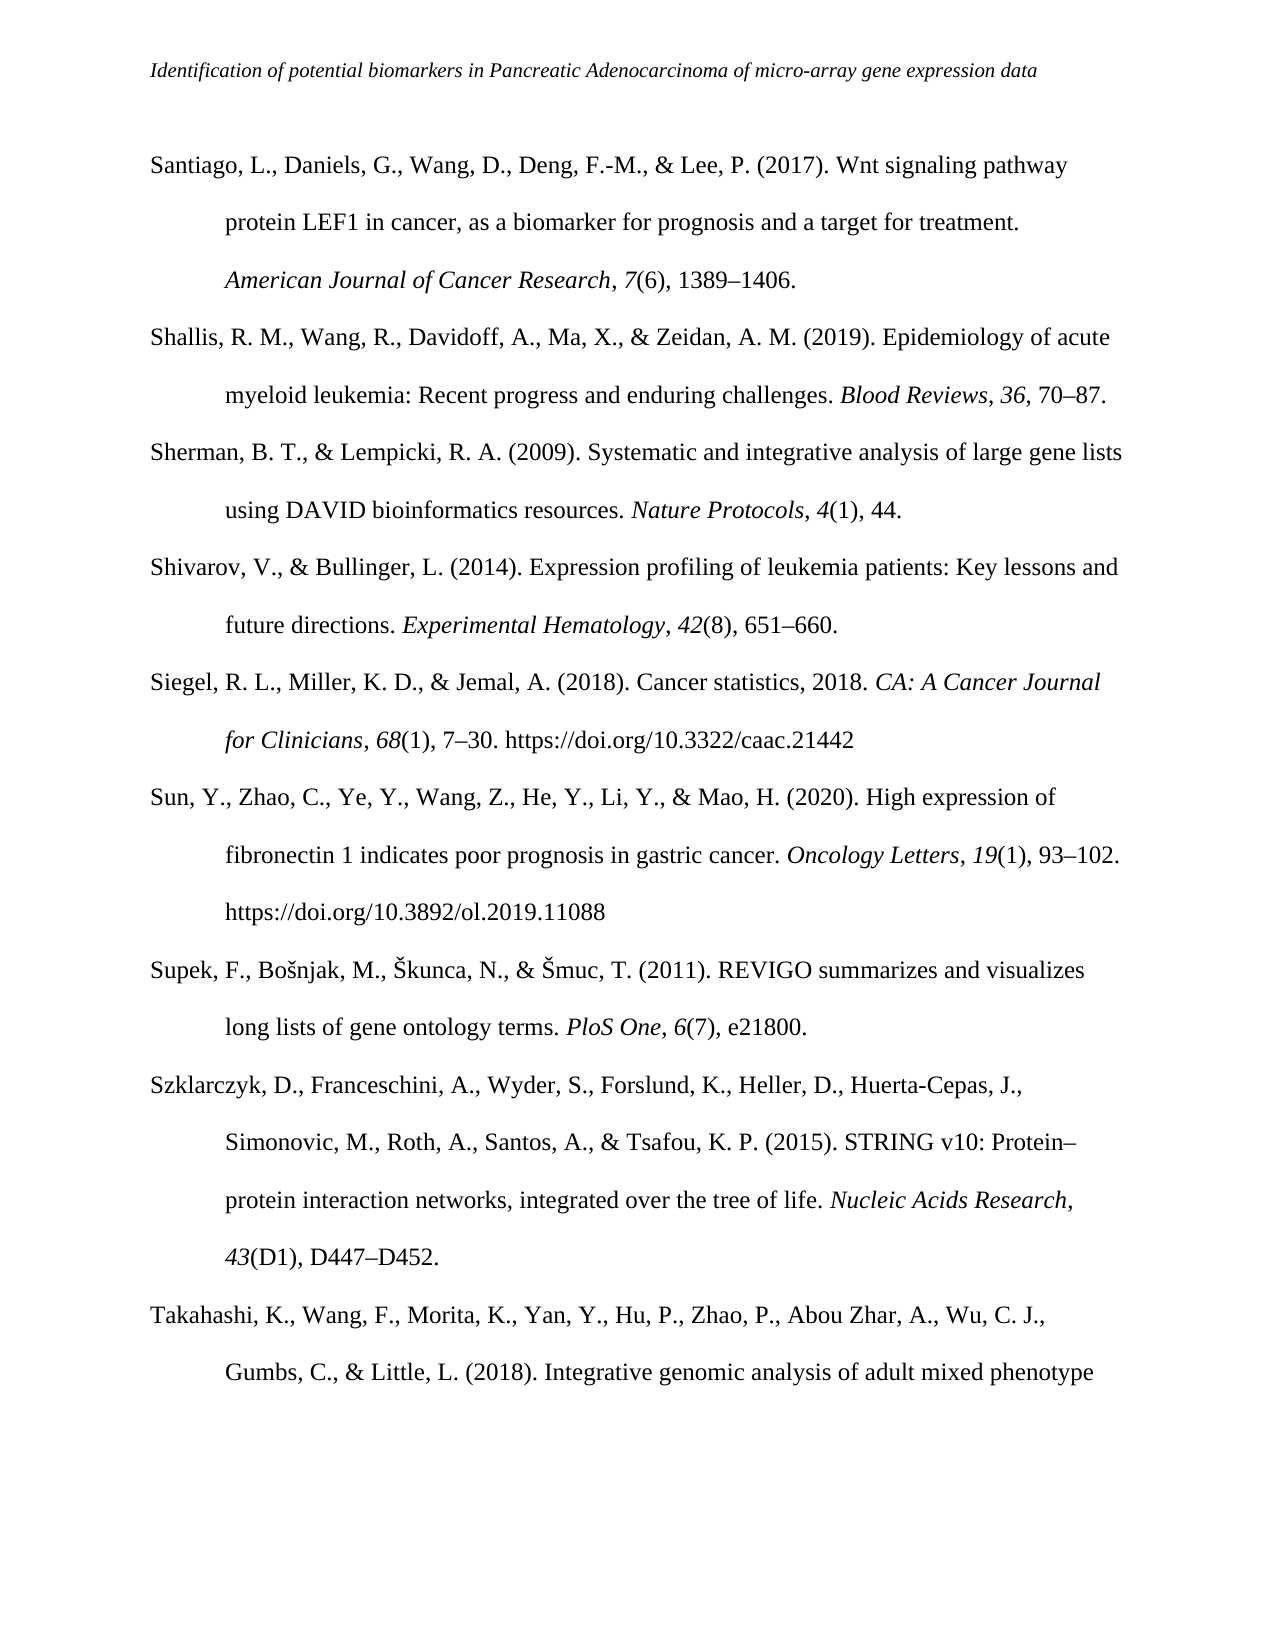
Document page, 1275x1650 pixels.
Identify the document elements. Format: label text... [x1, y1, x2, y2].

text Supek, F., Bošnjak, M., Škunca, N., & Šmuc, T. (2011). REVIGO summarizes and visualizes long lists of gene ontology terms. PloS One, 6(7), e21800. [150, 955, 1125, 1041]
text Shivarov, V., & Bullinger, L. (2014). Expression profiling of leukemia patients: Key lessons and future directions. Experimental Hematology, 42(8), 651–660. [150, 552, 1125, 639]
text Sun, Y., Zhao, C., Ye, Y., Wang, Z., He, Y., Li, Y., & Mao, H. (2020). High expression of fibronectin 1 indicates poor prognosis in gastric cancer. Oncology Letters, 19(1), 93–102. https://doi.org/10.3892/ol.2019.11088 [150, 782, 1125, 926]
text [150, 1300, 1125, 1386]
text Sherman, B. T., & Lempicki, R. A. (2009). Systematic and integrative analysis of large gene lists using DAVID bioinformatics resources. Nature Protocols, 4(1), 44. [150, 437, 1125, 524]
text Santiago, L., Daniels, G., Wang, D., Deng, F.-M., & Lee, P. (2017). Wnt signaling pathway protein LEF1 in cancer, as a biomarker for prognosis and a target for treatment. American Journal of Cancer Research, 7(6), 1389–1406. [150, 150, 1125, 294]
text Siegel, R. L., Miller, K. D., & Jemal, A. (2018). Cancer statistics, 2018. CA: A Cancer Journal for Clinicians, 68(1), 7–30. https://doi.org/10.3322/caac.21442 [150, 667, 1125, 754]
text Shallis, R. M., Wang, R., Davidoff, A., Ma, X., & Zeidan, A. M. (2019). Epidemiology of acute myeloid leukemia: Recent progress and enduring challenges. Blood Reviews, 36, 70–87. [150, 322, 1125, 409]
text Szklarczyk, D., Franceschini, A., Wyder, S., Forslund, K., Heller, D., Huerta-Cepas, J., Simonovic, M., Roth, A., Santos, A., & Tsafou, K. P. (2015). STRING v10: Protein–protein interaction networks, integrated over the tree of life. Nucleic Acids Research, 43(D1), D447–D452. [150, 1070, 1125, 1271]
